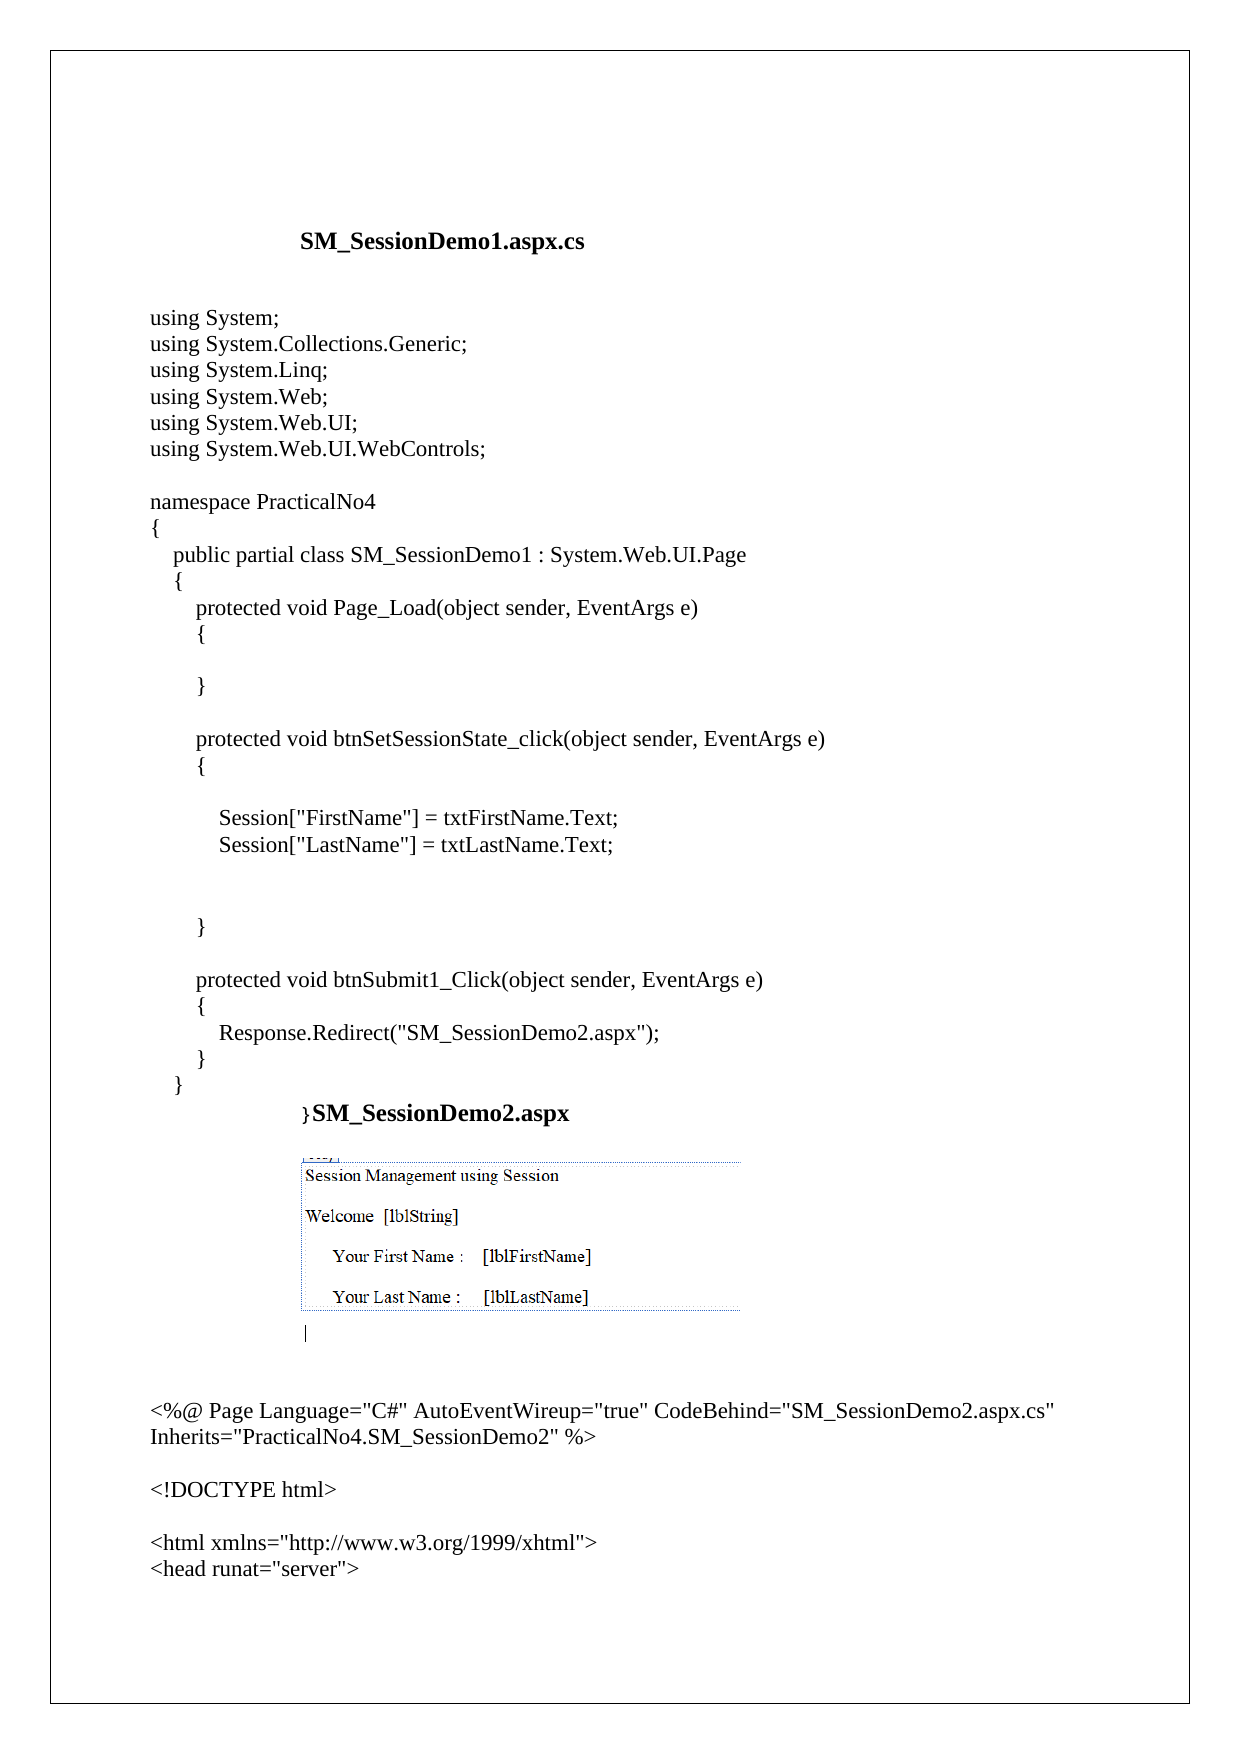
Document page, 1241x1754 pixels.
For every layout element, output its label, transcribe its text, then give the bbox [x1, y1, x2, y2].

text { [150, 514, 1090, 541]
text <%@ Page Language="C#" AutoEventWireup="true" CodeBehind="SM_SessionDemo2.aspx.cs" Inherits="PracticalNo4.SM_SessionDemo2" %> [150, 1397, 1090, 1449]
text { [150, 567, 1090, 593]
text public partial class SM_SessionDemo1 : System.Web.UI.Page [150, 541, 1090, 567]
list SM_SessionDemo1.aspx.cs [300, 226, 1090, 255]
text <html xmlns="http://www.w3.org/1999/xhtml"> [150, 1528, 1090, 1555]
text Session["LastName"] = txtLastName.Text; [150, 831, 1090, 857]
text using System; [150, 304, 1090, 330]
text Session["FirstName"] = txtFirstName.Text; [150, 804, 1090, 831]
text using System.Web.UI.WebControls; [150, 435, 1090, 462]
text } [150, 913, 1090, 939]
text } [150, 673, 1090, 699]
text <!DOCTYPE html> [150, 1476, 1090, 1502]
text { [150, 752, 1090, 778]
text using System.Web.UI; [150, 409, 1090, 435]
text { [150, 620, 1090, 646]
picture [300, 1158, 741, 1348]
text namespace PracticalNo4 [150, 488, 1090, 514]
text using System.Web; [150, 383, 1090, 409]
text Response.Redirect("SM_SessionDemo2.aspx"); [150, 1018, 1090, 1045]
text using System.Linq; [150, 356, 1090, 383]
text <head runat="server"> [150, 1555, 1090, 1581]
text using System.Collections.Generic; [150, 330, 1090, 356]
text { [150, 992, 1090, 1018]
text protected void btnSetSessionState_click(object sender, EventArgs e) [150, 725, 1090, 752]
list }SM_SessionDemo2.aspx [300, 1098, 1090, 1127]
text protected void btnSubmit1_Click(object sender, EventArgs e) [150, 966, 1090, 992]
text protected void Page_Load(object sender, EventArgs e) [150, 593, 1090, 620]
text } [150, 1045, 1090, 1071]
text } [150, 1071, 1090, 1098]
